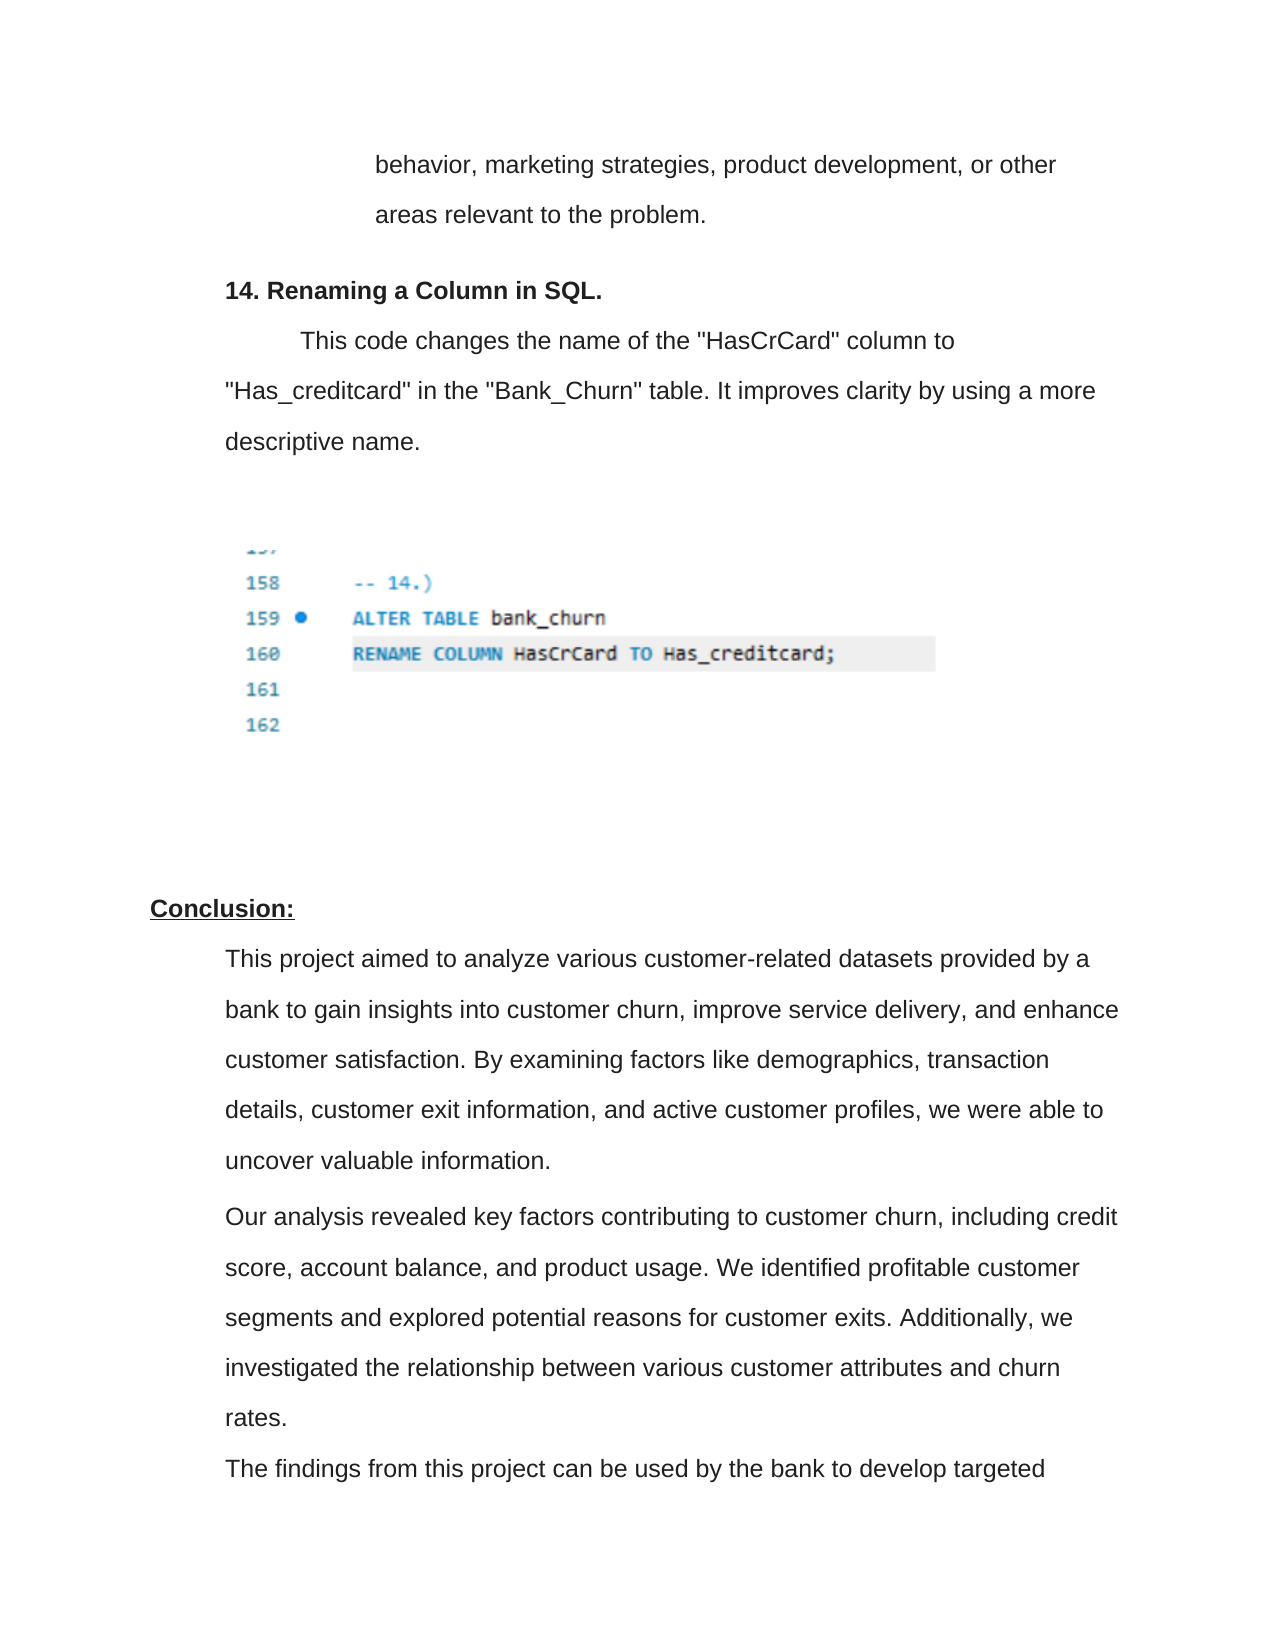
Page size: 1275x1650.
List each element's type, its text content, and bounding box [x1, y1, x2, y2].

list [337, 150, 1125, 229]
text Conclusion: This project aimed to analyze various customer-related datasets provided by a bank to gain insights into customer churn, improve service delivery, and enhance customer satisfaction. By examining factors like demographics, transaction details, customer exit information, and active customer profiles, we were able to uncover valuable information. [150, 894, 1125, 1174]
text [225, 1202, 1125, 1482]
picture [225, 550, 936, 753]
text 14. Renaming a Column in SQL. This code changes the name of the "HasCrCard" column to "Has_creditcard" in the "Bank_Churn" table. It improves clarity by using a more descriptive name. [225, 276, 1125, 455]
